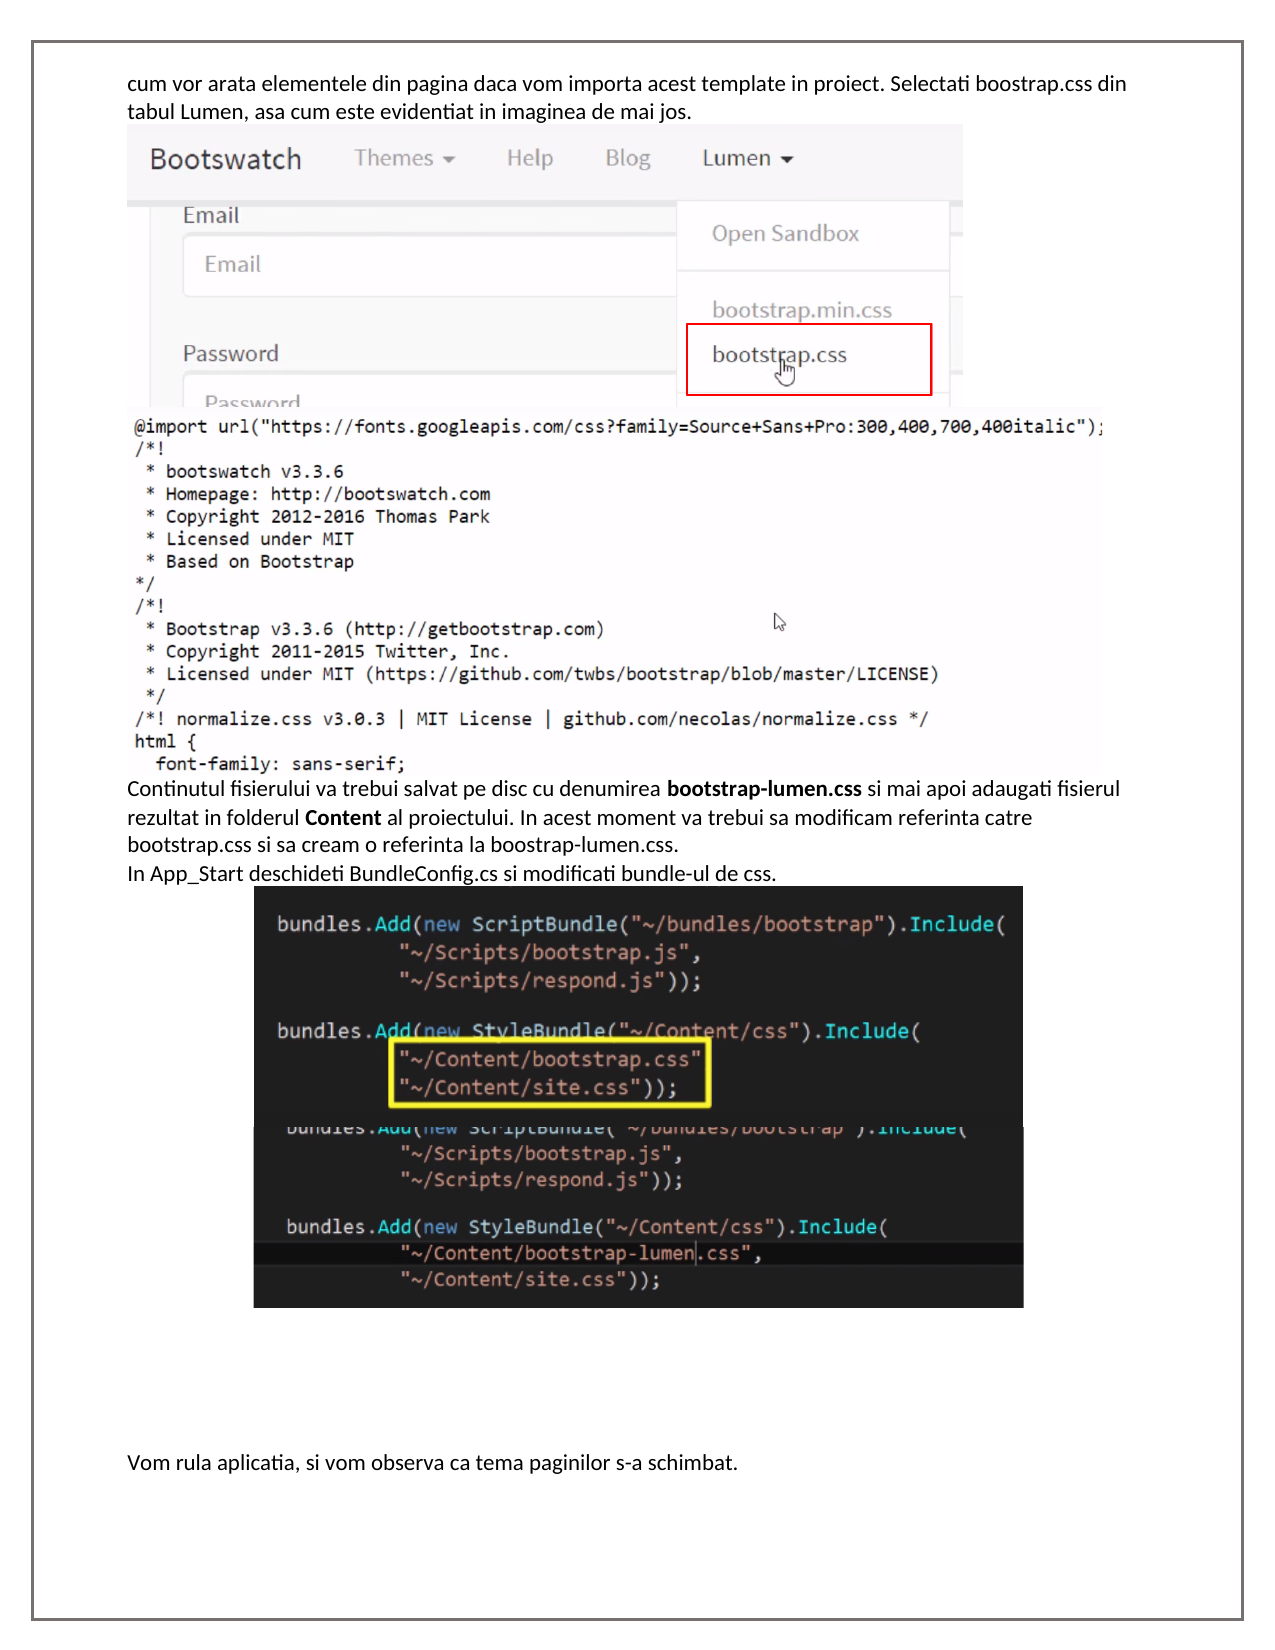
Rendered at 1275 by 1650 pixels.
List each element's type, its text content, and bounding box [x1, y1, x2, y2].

text In App_Start deschideti BundleConfig.cs si modificati bundle-ul de css. [127, 859, 1150, 887]
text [127, 69, 1150, 125]
picture [253, 886, 1024, 1308]
picture [127, 124, 1103, 775]
text Vom rula aplicatia, si vom observa ca tema paginilor s-a schimbat. [127, 1448, 1150, 1476]
text Continutul fisierului va trebui salvat pe disc cu denumirea bootstrap-lumen.css si mai apoi adaugati fisierul rezultat in folderul Content al proiectului. In acest moment va trebui sa modificam referinta catre bootstrap.css si sa cream o referinta la boostrap-lumen.css. [127, 774, 1150, 859]
